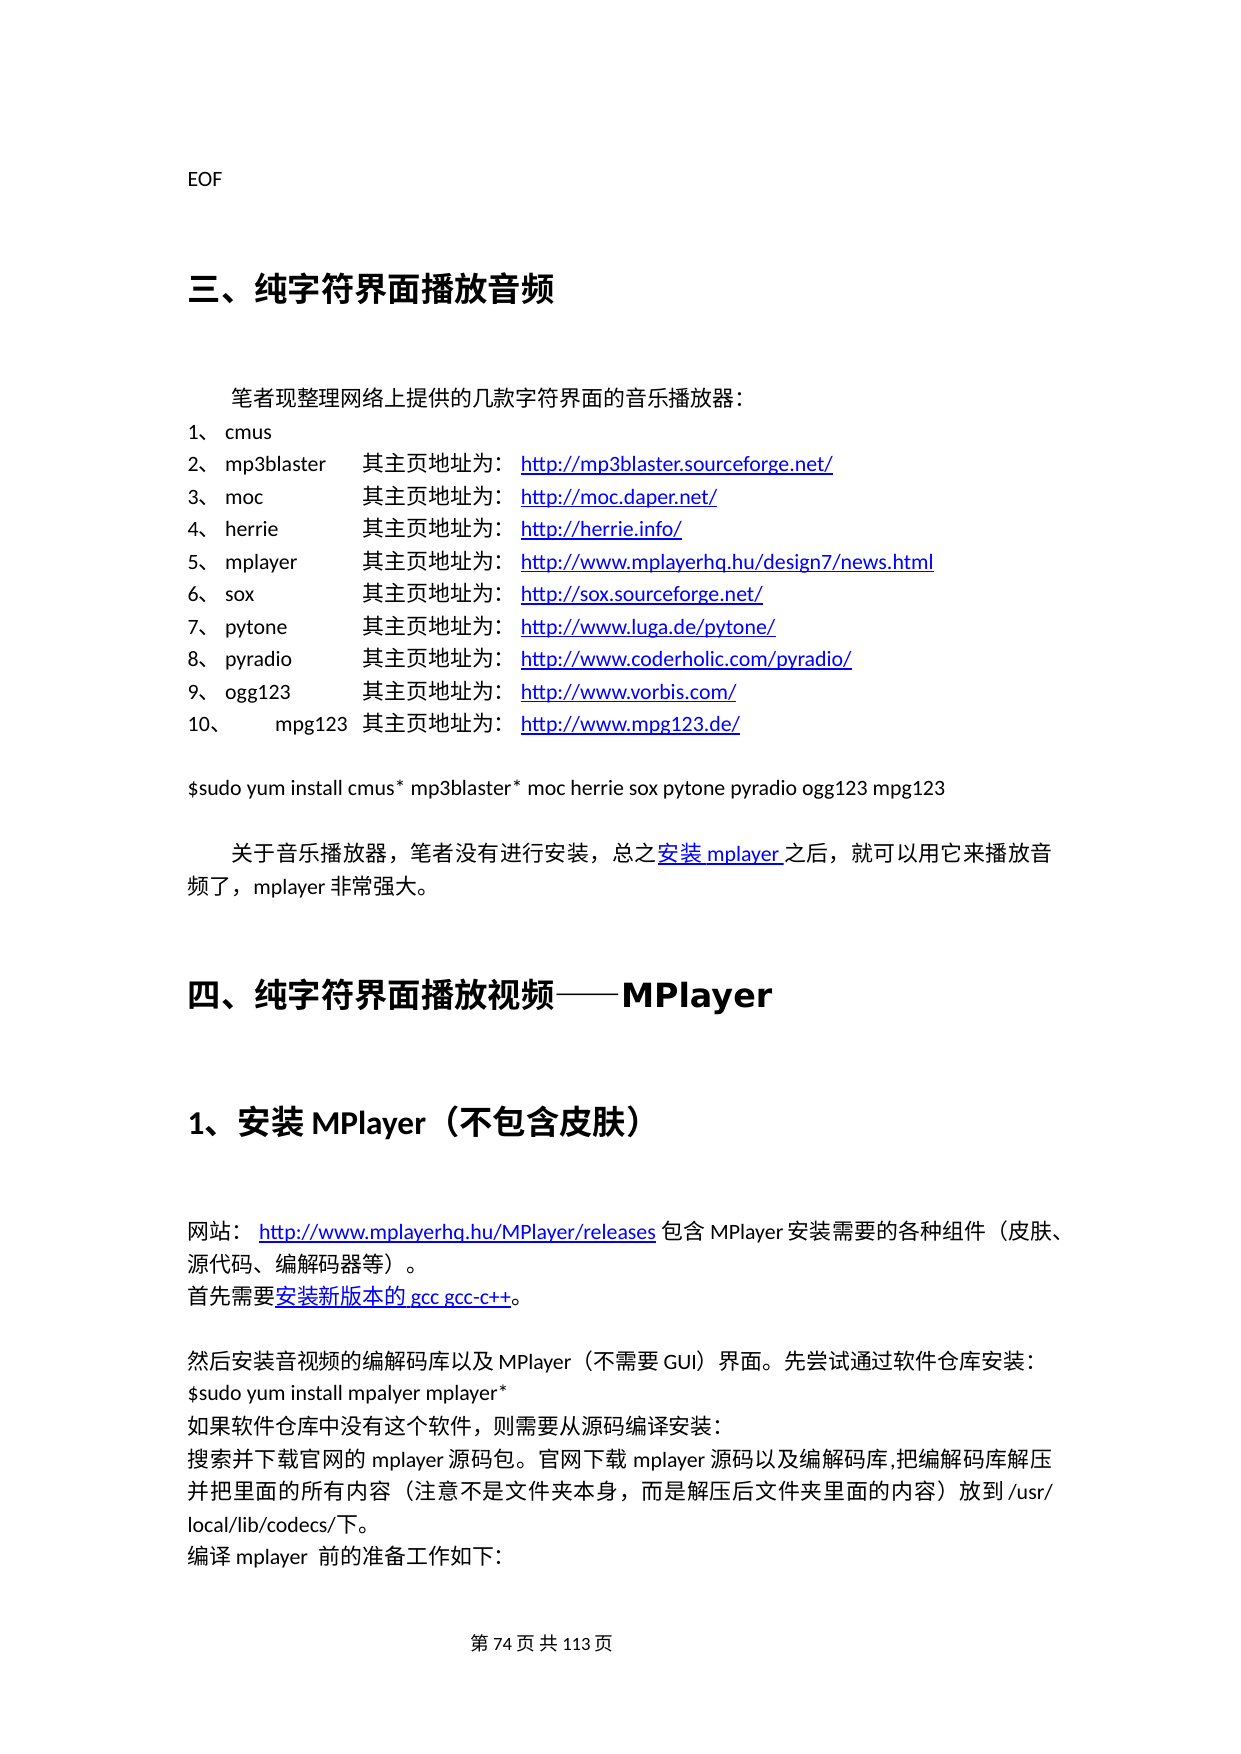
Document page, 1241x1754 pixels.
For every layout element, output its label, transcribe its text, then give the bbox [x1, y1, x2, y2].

text $sudo yum install cmus* mp3blaster* moc herrie sox pytone pyradio ogg123 mpg123 [187, 771, 1053, 803]
list mpg123 其主页地址为： http://www.mpg123.de/ [187, 706, 1053, 738]
list sox 其主页地址为： http://sox.sourceforge.net/ [187, 576, 1053, 608]
list herrie 其主页地址为： http://herrie.info/ [187, 511, 1053, 543]
list pyradio 其主页地址为： http://www.coderholic.com/pyradio/ [187, 641, 1053, 673]
subtitle 1、安装MPlayer（不包含皮肤） [187, 1087, 1053, 1152]
text 首先需要安装新版本的gcc gcc-c++。 [187, 1279, 1053, 1311]
list pytone 其主页地址为： http://www.luga.de/pytone/ [187, 608, 1053, 641]
text 笔者现整理网络上提供的几款字符界面的音乐播放器： [187, 381, 1053, 413]
text 然后安装音视频的编解码库以及MPlayer（不需要GUI）界面。先尝试通过软件仓库安装： [187, 1344, 1053, 1376]
list ogg123 其主页地址为： http://www.vorbis.com/ [187, 673, 1053, 706]
list moc 其主页地址为： http://moc.daper.net/ [187, 478, 1053, 511]
text EOF [187, 162, 1053, 194]
text 编译mplayer 前的准备工作如下： [187, 1539, 1053, 1571]
text $sudo yum install mpalyer mplayer* [187, 1376, 1053, 1409]
text 关于音乐播放器，笔者没有进行安装，总之安装mplayer之后，就可以用它来播放音频了，mplayer非常强大。 [187, 836, 1053, 901]
list mplayer 其主页地址为： http://www.mplayerhq.hu/design7/news.html [187, 543, 1053, 576]
list cmus [187, 413, 1053, 446]
subtitle 三、纯字符界面播放音频 [187, 254, 1053, 319]
text 如果软件仓库中没有这个软件，则需要从源码编译安装： [187, 1409, 1053, 1441]
list mp3blaster 其主页地址为： http://mp3blaster.sourceforge.net/ [187, 446, 1053, 478]
text 搜索并下载官网的mplayer源码包。官网下载mplayer源码以及编解码库,把编解码库解压并把里面的所有内容（注意不是文件夹本身，而是解压后文件夹里面的内容）放到/usr/local/lib/codecs/下。 [187, 1441, 1053, 1539]
subtitle 四、纯字符界面播放视频——MPlayer [187, 960, 1053, 1025]
text 网站： http://www.mplayerhq.hu/MPlayer/releases 包含MPlayer安装需要的各种组件（皮肤、源代码、编解码器等）。 [187, 1214, 1053, 1279]
